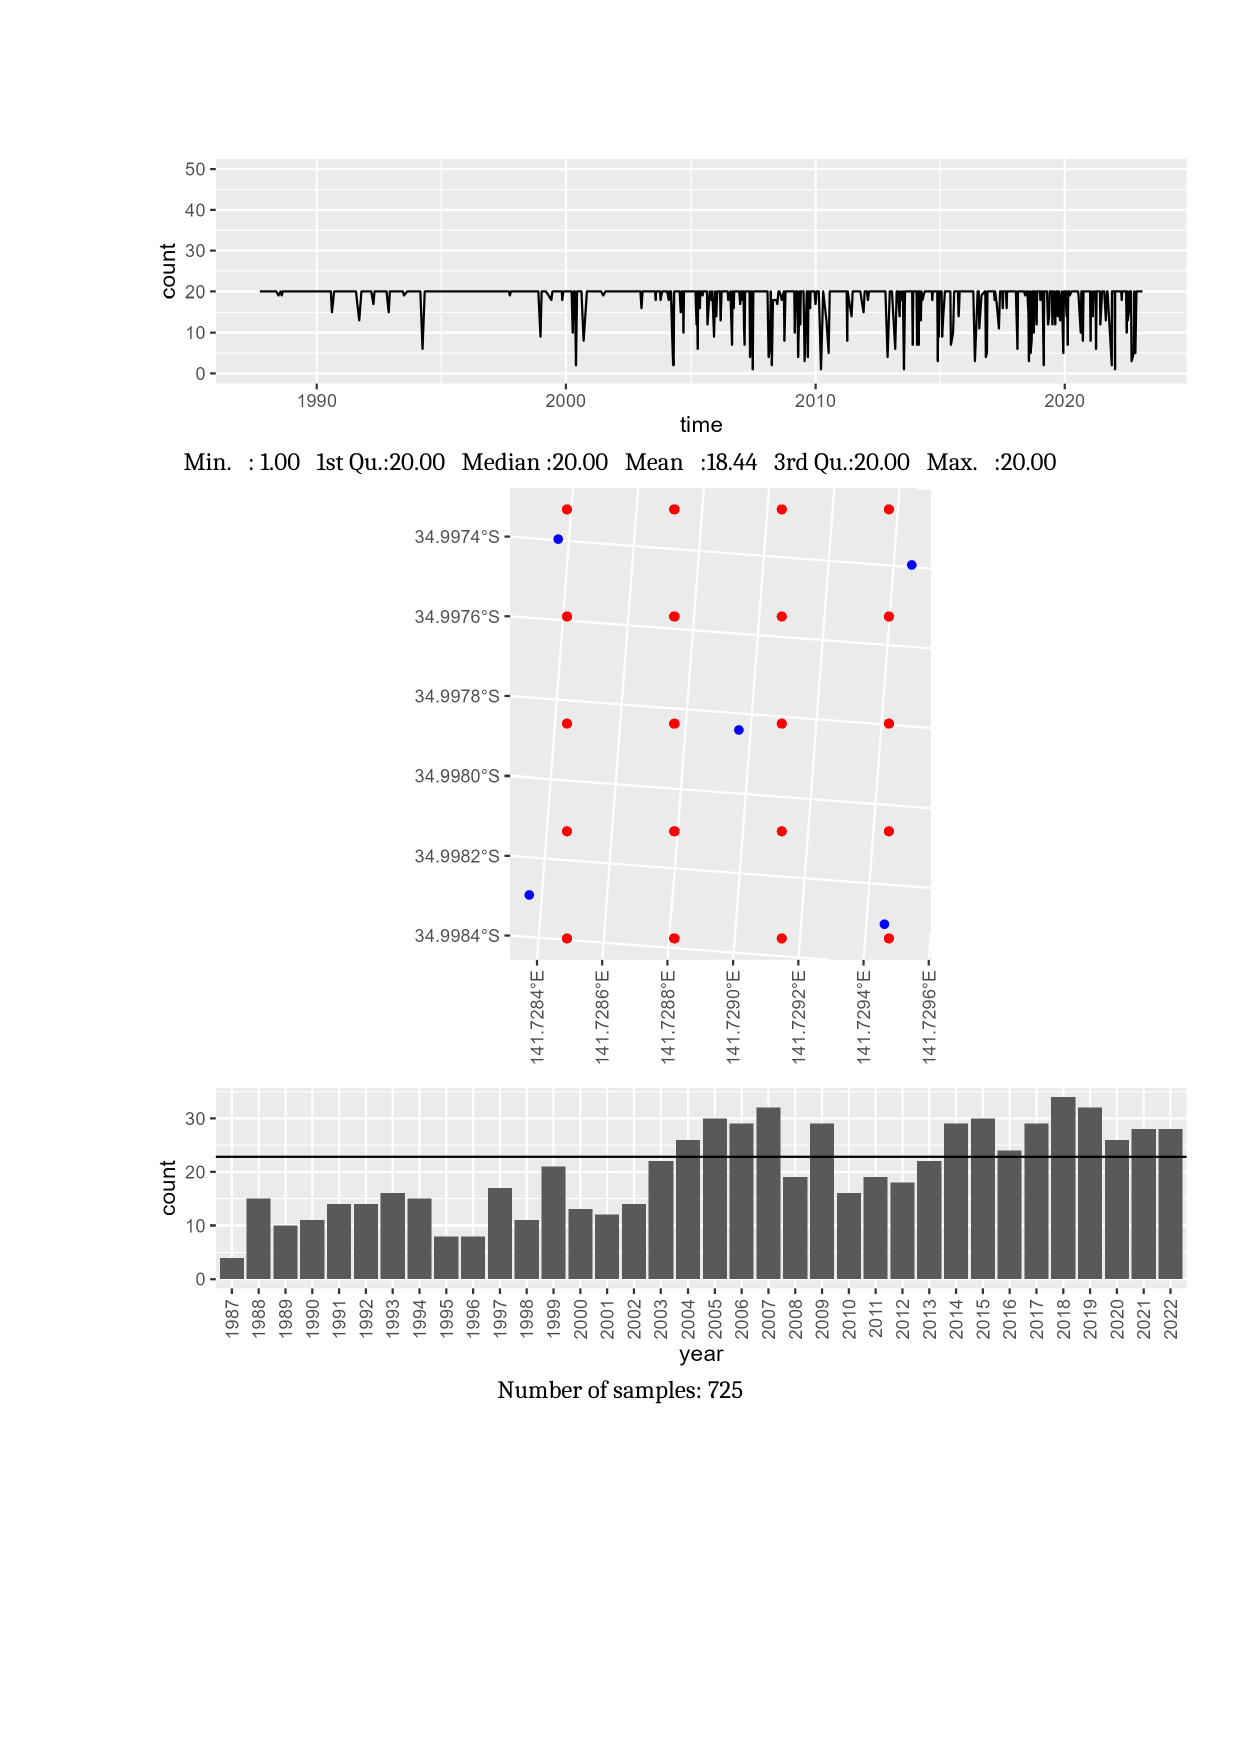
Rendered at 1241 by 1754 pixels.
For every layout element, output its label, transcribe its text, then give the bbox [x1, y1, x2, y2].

picture [147, 476, 1198, 1377]
text Number of samples: 725 [148, 1377, 1093, 1405]
text Min. : 1.00 1st Qu.:20.00 Median :20.00 Mean :18.44 3rd Qu.:20.00 Max. :20.00 [148, 448, 1093, 476]
picture [147, 147, 1198, 448]
